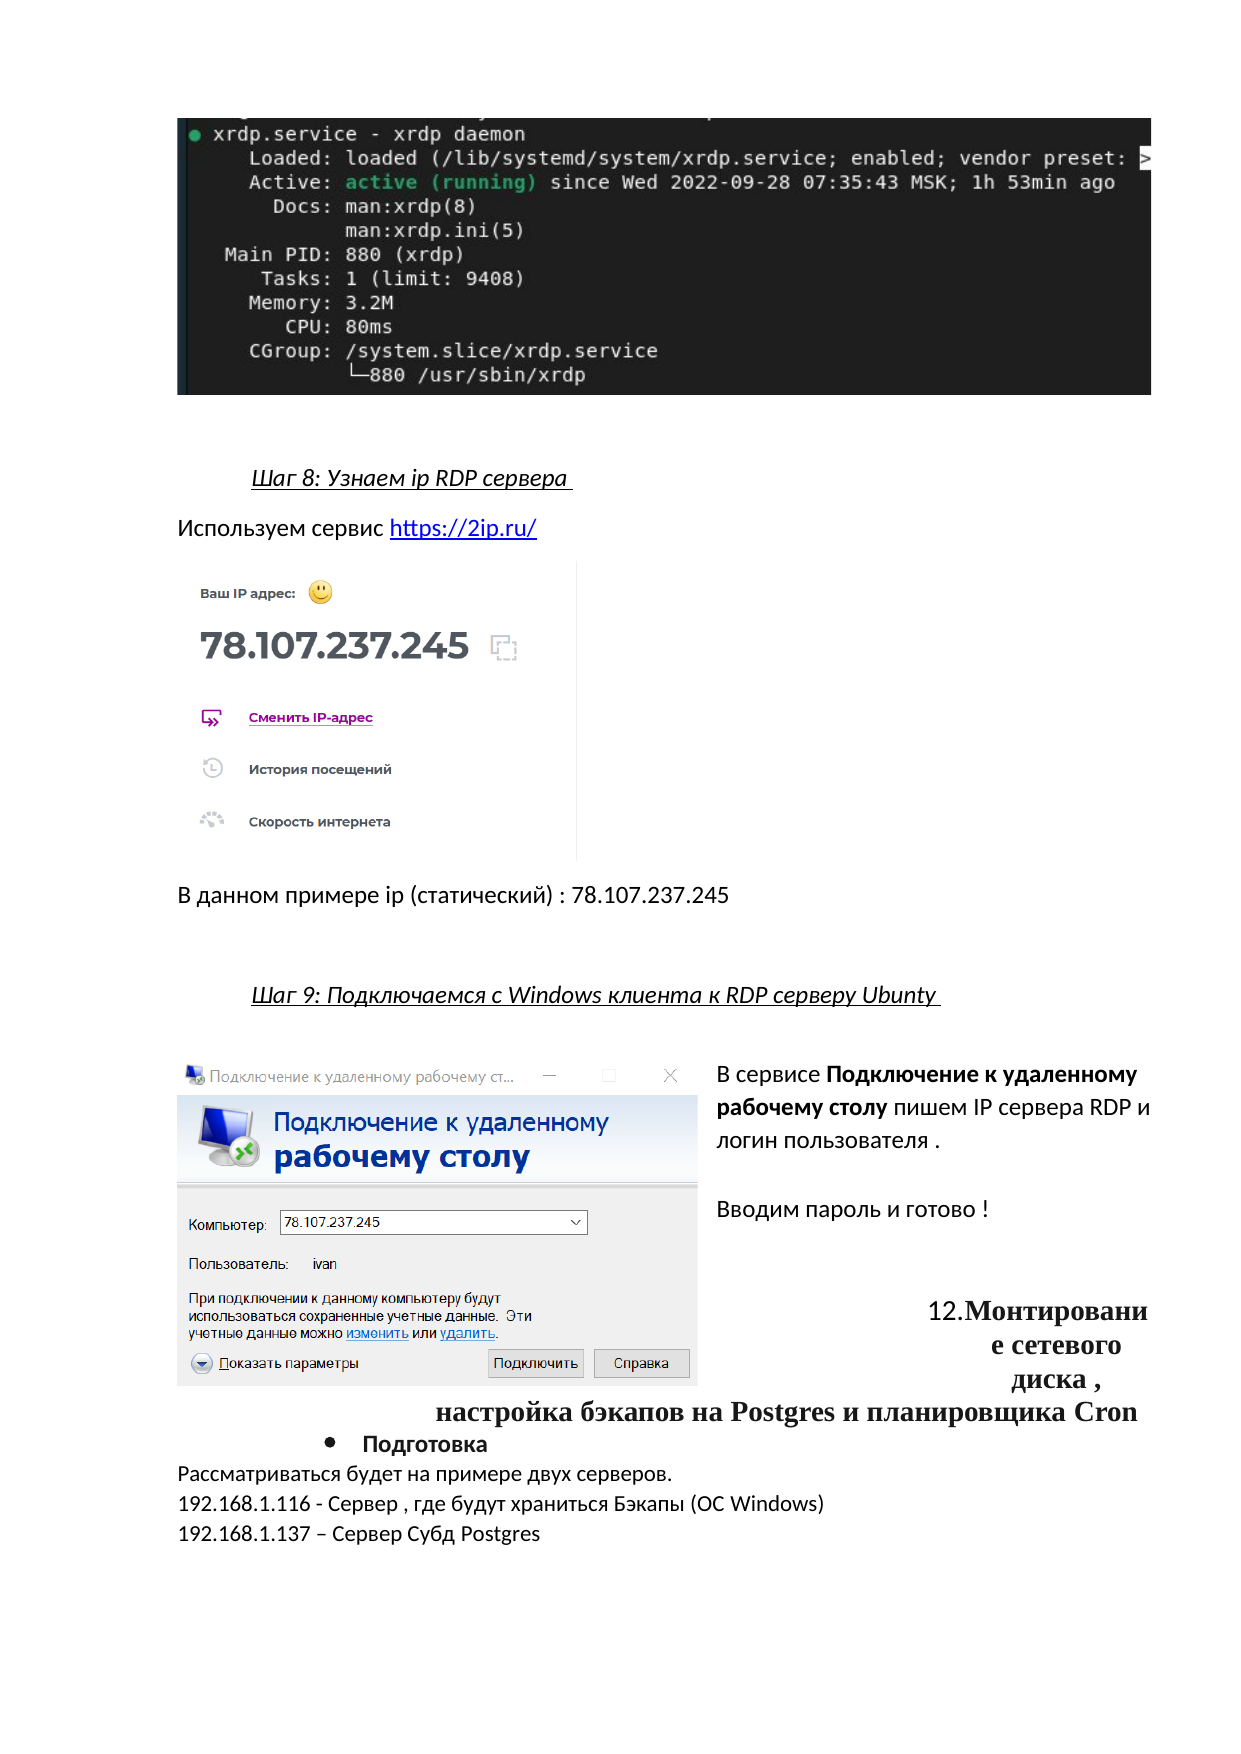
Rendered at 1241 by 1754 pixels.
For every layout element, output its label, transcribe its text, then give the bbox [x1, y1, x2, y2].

picture [188, 561, 579, 861]
text Шаг 8: Узнаем ip RDP сервера [177, 463, 1152, 493]
text Используем сервис https://2ip.ru/ [177, 512, 1152, 543]
text В данном примере ip (статический) : 78.107.237.245 [177, 879, 1152, 910]
text Рассматриваться будет на примере двух серверов. 192.168.1.116 - Сервер , где будут храниться Бэкапы (ОС Windows) 192.168.1.137 – Сервер Субд Postgres [177, 1459, 1152, 1547]
text Шаг 9: Подключаемся с Windows клиента к RDP серверу Ubunty [177, 979, 1152, 1039]
picture [177, 118, 1152, 395]
text Вводим пароль и готово ! [698, 1193, 1152, 1223]
picture [177, 1057, 698, 1386]
list Монтирование сетевого диска , настройка бэкапов на Postgres и планировщика Cron [384, 1292, 1152, 1428]
list Подготовка [325, 1428, 1152, 1459]
text В сервисе Подключение к удаленному рабочему столу пишем IP сервера RDP и логин пользователя . [698, 1058, 1152, 1155]
